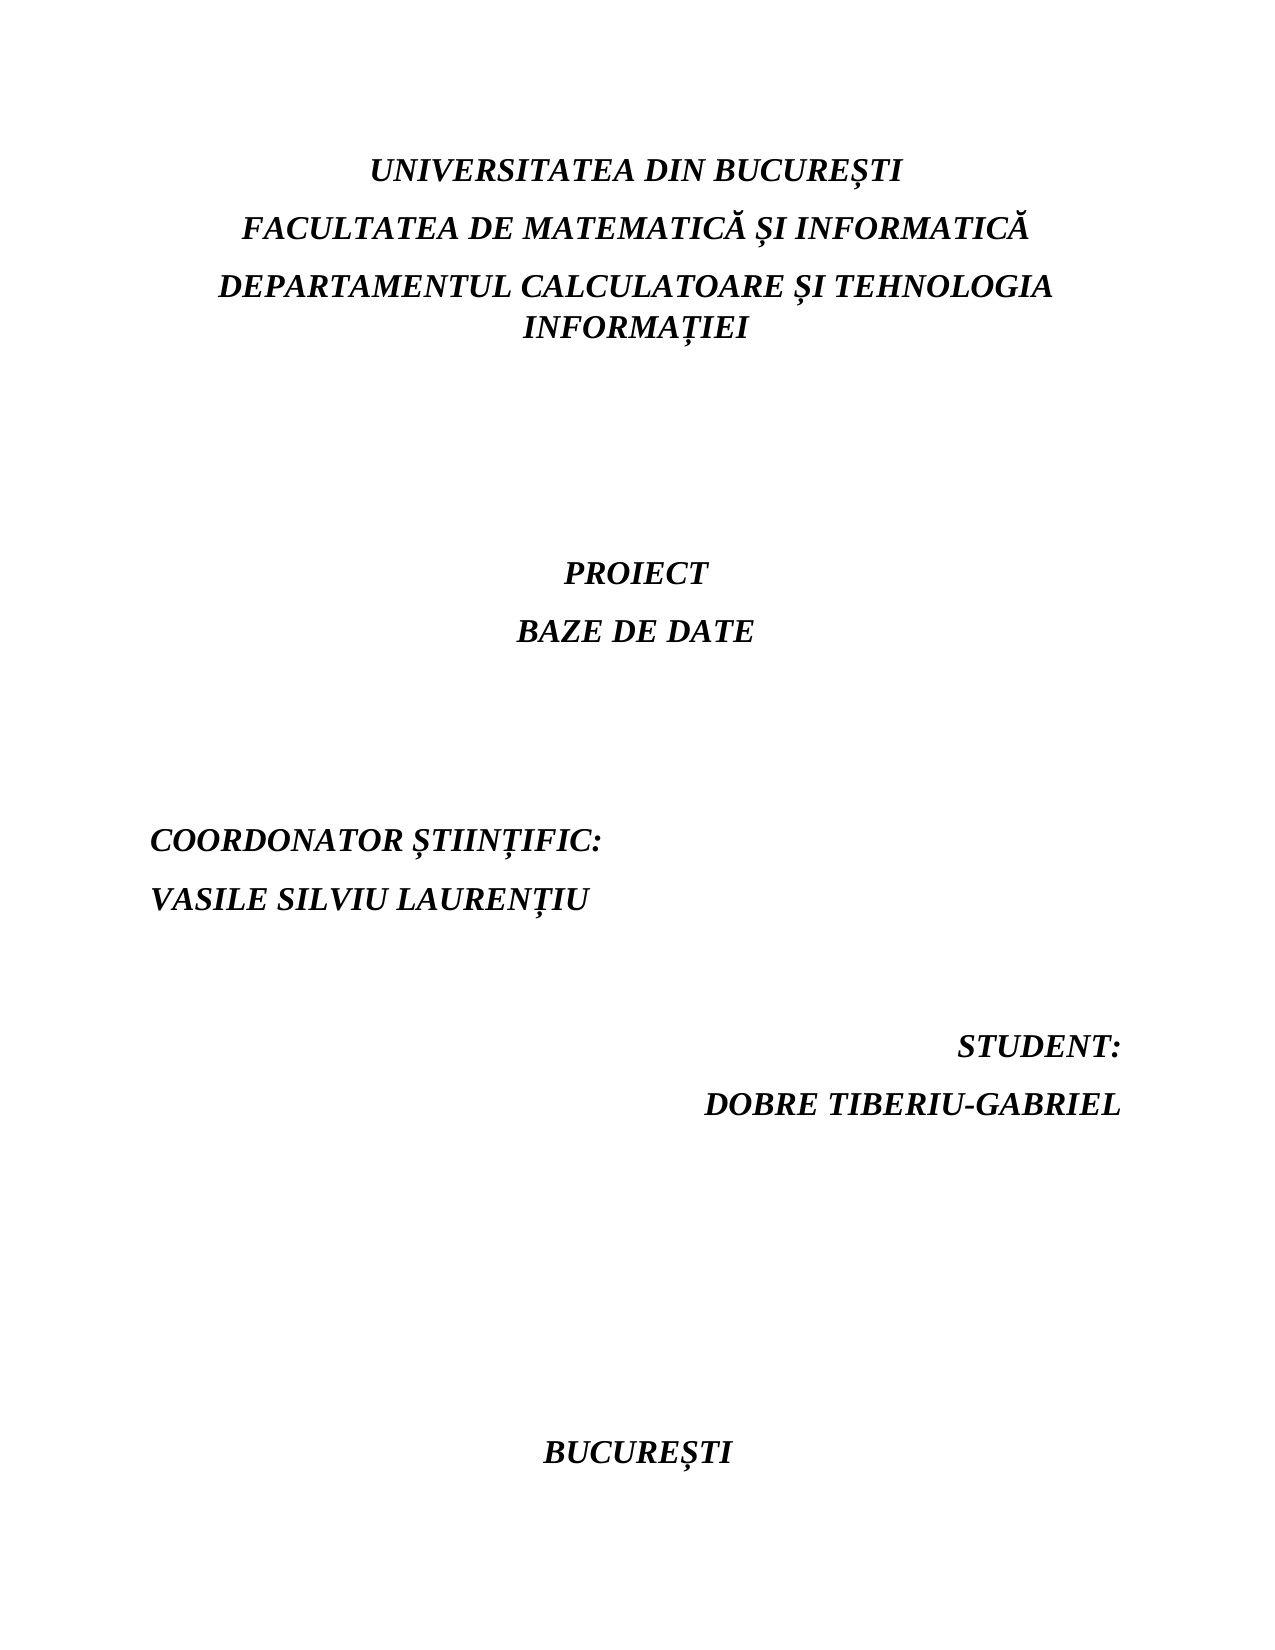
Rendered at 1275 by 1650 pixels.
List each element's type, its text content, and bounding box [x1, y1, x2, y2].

text BUCUREȘTI [150, 1432, 1125, 1470]
text BAZE DE DATE [150, 611, 1125, 649]
text DEPARTAMENTUL CALCULATOARE ȘI TEHNOLOGIA INFORMAȚIEI [150, 266, 1125, 346]
text FACULTATEA DE MATEMATICĂ ȘI INFORMATICĂ [150, 208, 1125, 246]
text STUDENT: [150, 995, 1125, 1064]
text VASILE SILVIU LAURENȚIU [150, 879, 1125, 917]
text COORDONATOR ȘTIINȚIFIC: [150, 821, 1125, 859]
text PROIECT [150, 553, 1125, 591]
text UNIVERSITATEA DIN BUCUREȘTI [150, 150, 1125, 188]
text DOBRE TIBERIU-GABRIEL [150, 1084, 1125, 1122]
